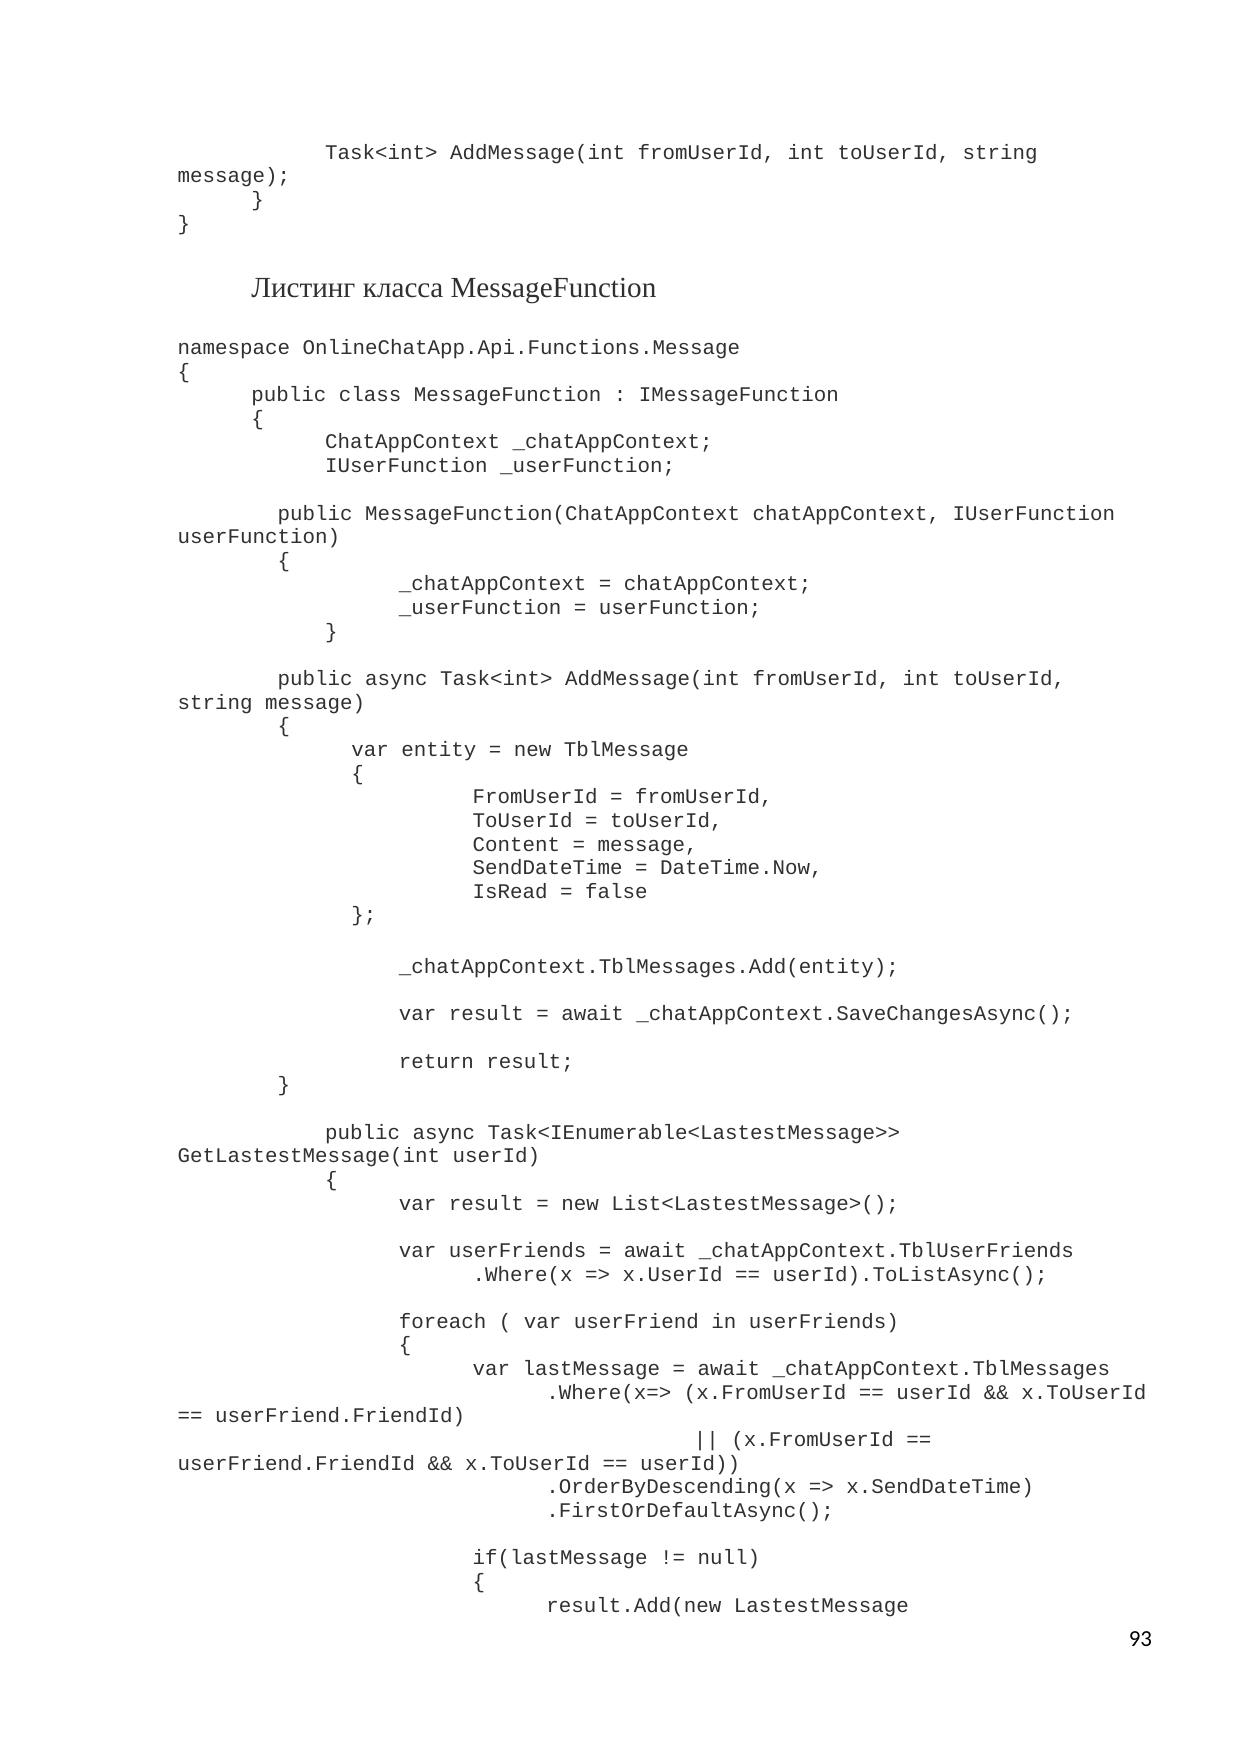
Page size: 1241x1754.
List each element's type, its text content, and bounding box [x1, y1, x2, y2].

text public class MessageFunction : IMessageFunction [177, 384, 1152, 408]
text _userFunction = userFunction; [177, 597, 1152, 621]
text namespace OnlineChatApp.Api.Functions.Message [177, 337, 1152, 361]
text foreach ( var userFriend in userFriends) [177, 1311, 1152, 1334]
text public async Task<int> AddMessage(int fromUserId, int toUserId, string message) [177, 668, 1152, 715]
text IUserFunction _userFunction; [177, 455, 1152, 479]
text var userFriends = await _chatAppContext.TblUserFriends [177, 1240, 1152, 1263]
text public MessageFunction(ChatAppContext chatAppContext, IUserFunction userFunction) [177, 502, 1152, 550]
text ToUserId = toUserId, [177, 810, 1152, 833]
text { [177, 1571, 1152, 1594]
text var entity = new TblMessage [177, 739, 1152, 763]
text FromUserId = fromUserId, [177, 786, 1152, 810]
text .Where(x => x.UserId == userId).ToListAsync(); [177, 1263, 1152, 1287]
text { [177, 550, 1152, 573]
text var lastMessage = await _chatAppContext.TblMessages [177, 1358, 1152, 1382]
text _chatAppContext = chatAppContext; [177, 573, 1152, 597]
text } [177, 213, 1152, 236]
text ChatAppContext _chatAppContext; [177, 432, 1152, 455]
text .FirstOrDefaultAsync(); [177, 1500, 1152, 1524]
text || (x.FromUserId == userFriend.FriendId && x.ToUserId == userId)) [177, 1429, 1152, 1476]
text _chatAppContext.TblMessages.Add(entity); [177, 956, 1152, 980]
text { [177, 1334, 1152, 1358]
text { [177, 408, 1152, 432]
text .Where(x=> (x.FromUserId == userId && x.ToUserId == userFriend.FriendId) [177, 1382, 1152, 1429]
text }; [177, 904, 1152, 928]
text { [177, 361, 1152, 384]
text var result = new List<LastestMessage>(); [177, 1193, 1152, 1216]
text public async Task<IEnumerable<LastestMessage>> GetLastestMessage(int userId) [177, 1122, 1152, 1169]
text return result; [177, 1051, 1152, 1074]
text Task<int> AddMessage(int fromUserId, int toUserId, string message); [177, 142, 1152, 189]
text { [177, 763, 1152, 786]
text Content = message, [177, 833, 1152, 857]
text Листинг класса MessageFunction [177, 270, 1152, 303]
text .OrderByDescending(x => x.SendDateTime) [177, 1476, 1152, 1500]
text IsRead = false [177, 881, 1152, 904]
text } [177, 1074, 1152, 1098]
text var result = await _chatAppContext.SaveChangesAsync(); [177, 1003, 1152, 1027]
text } [177, 189, 1152, 213]
text SendDateTime = DateTime.Now, [177, 857, 1152, 881]
text result.Add(new LastestMessage [177, 1594, 1152, 1618]
text { [177, 1169, 1152, 1193]
text if(lastMessage != null) [177, 1547, 1152, 1571]
text } [177, 621, 1152, 644]
text { [177, 715, 1152, 739]
